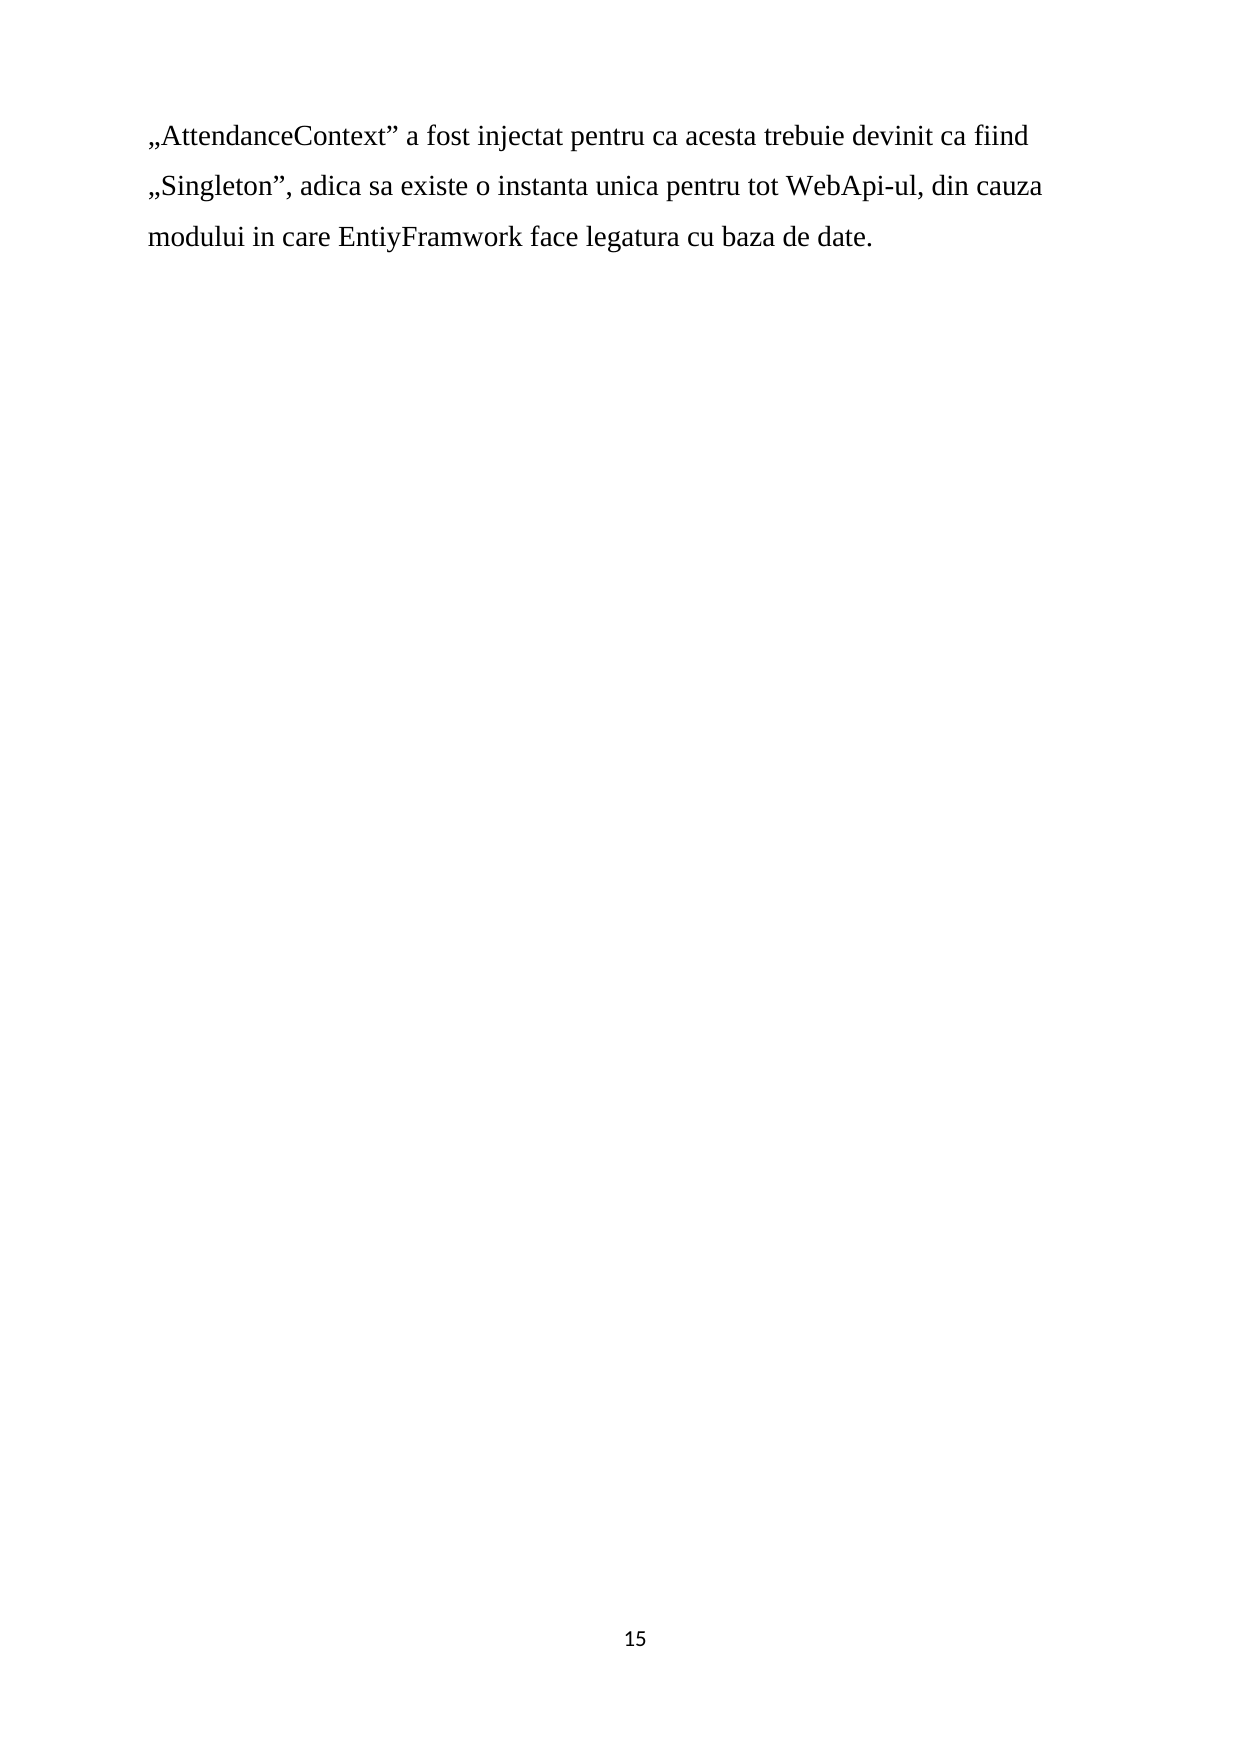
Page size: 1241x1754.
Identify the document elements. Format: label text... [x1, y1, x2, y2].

text „AttendanceContext” a fost injectat pentru ca acesta trebuie devinit ca fiind „Singleton”, adica sa existe o instanta unica pentru tot WebApi-ul, din cauza modului in care EntiyFramwork face legatura cu baza de date. [148, 118, 1122, 252]
